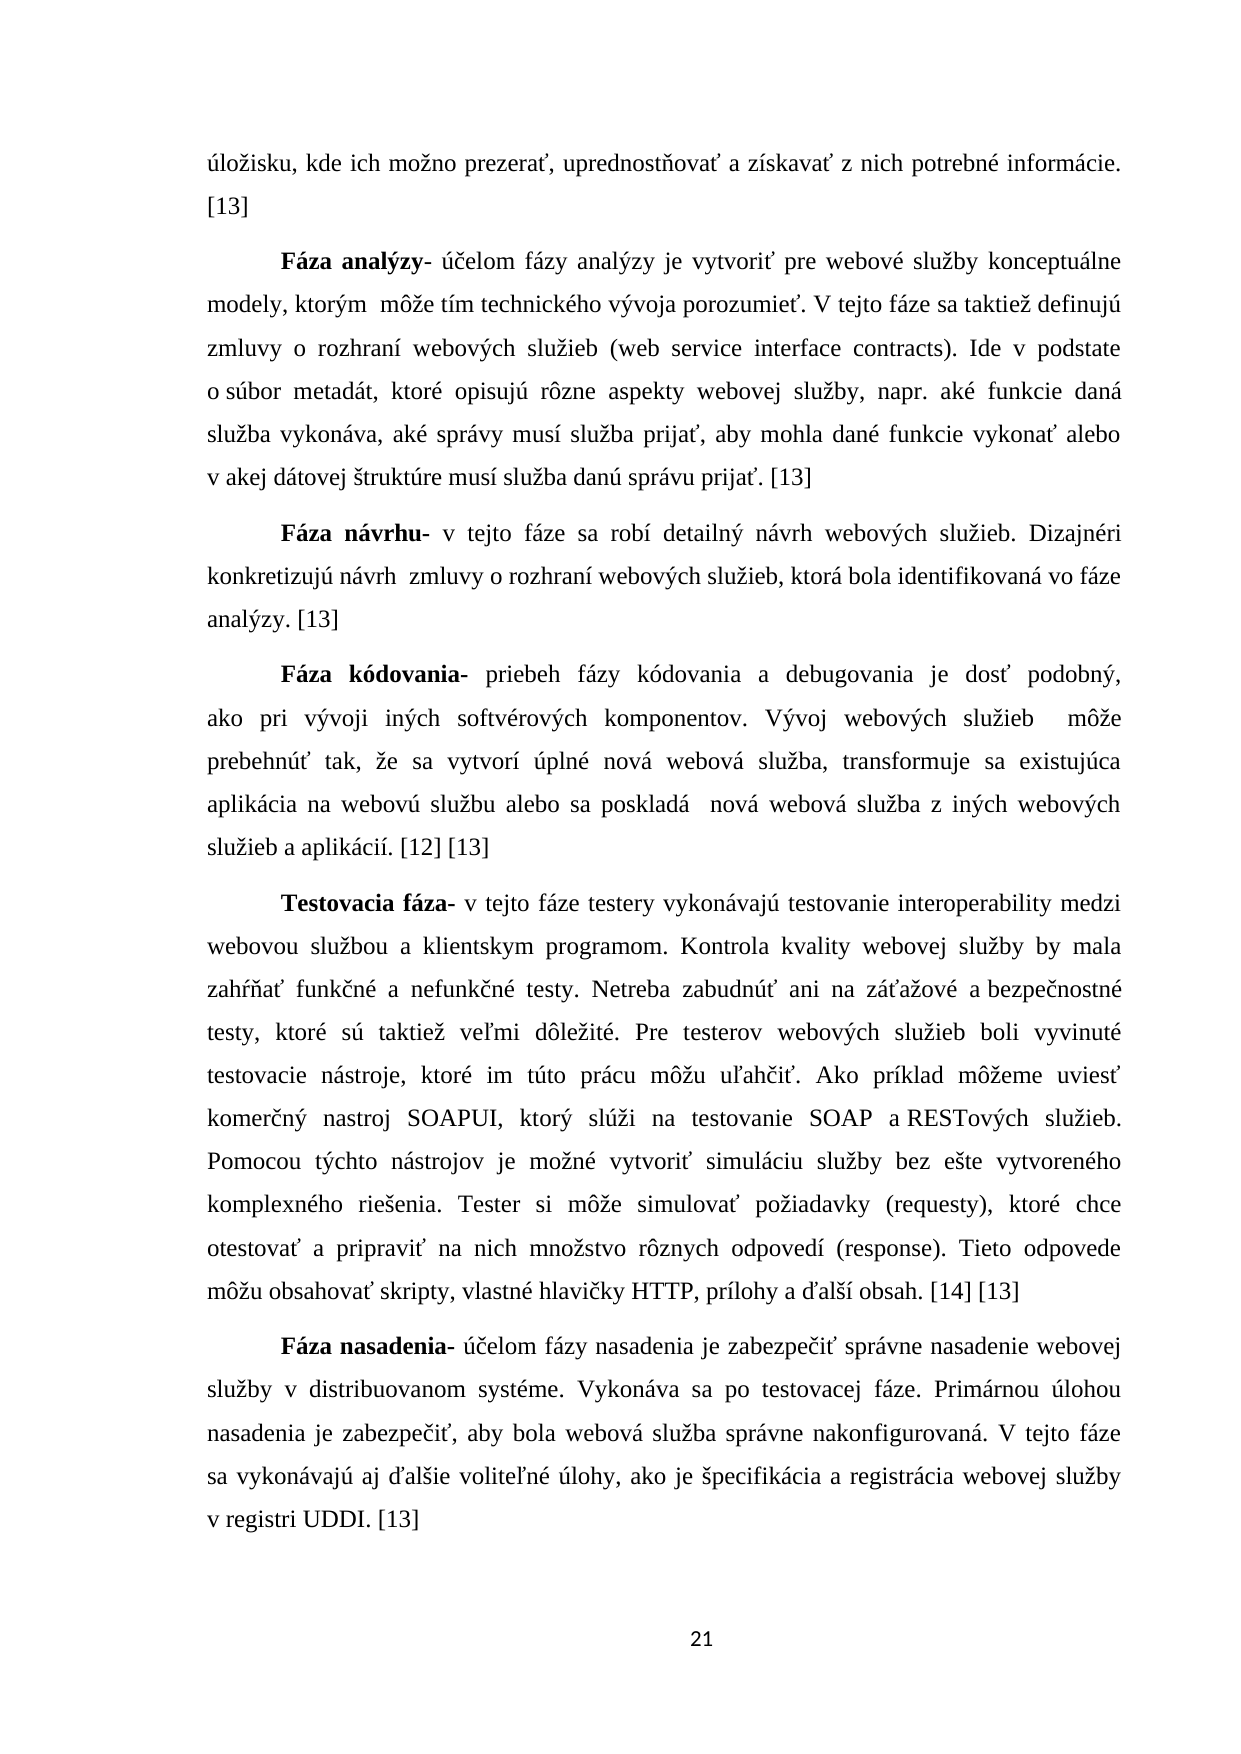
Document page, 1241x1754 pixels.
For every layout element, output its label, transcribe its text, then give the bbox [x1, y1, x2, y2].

text Fáza analýzy- účelom fázy analýzy je vytvoriť pre webové služby konceptuálne modely, ktorým môže tím technického vývoja porozumieť. V tejto fáze sa taktiež definujú zmluvy o rozhraní webových služieb (web service interface contracts). Ide v podstate o súbor metadát, ktoré opisujú rôzne aspekty webovej služby, napr. aké funkcie daná služba vykonáva, aké správy musí služba prijať, aby mohla dané funkcie vykonať alebo v akej dátovej štruktúre musí služba danú správu prijať. [207, 246, 1122, 491]
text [207, 148, 1122, 219]
text Fáza kódovania- priebeh fázy kódovania a debugovania je dosť podobný, ako pri vývoji iných softvérových komponentov. Vývoj webových služieb môže prebehnúť tak, že sa vytvorí úplné nová webová služba, transformuje sa existujúca aplikácia na webovú službu alebo sa poskladá nová webová služba z iných webových služieb a aplikácií. [207, 659, 1122, 861]
text Fáza návrhu- v tejto fáze sa robí detailný návrh webových služieb. Dizajnéri konkretizujú návrh zmluvy o rozhraní webových služieb, ktorá bola identifikovaná vo fáze analýzy. [207, 518, 1122, 633]
text Testovacia fáza- v tejto fáze testery vykonávajú testovanie interoperability medzi webovou službou a klientskym programom. Kontrola kvality webovej služby by mala zahŕňať funkčné a nefunkčné testy. Netreba zabudnúť ani na záťažové a bezpečnostné testy, ktoré sú taktiež veľmi dôležité. Pre testerov webových služieb boli vyvinuté testovacie nástroje, ktoré im túto prácu môžu uľahčiť. Ako príklad môžeme uviesť komerčný nastroj SOAPUI, ktorý slúži na testovanie SOAP a RESTových služieb. Pomocou týchto nástrojov je možné vytvoriť simuláciu služby bez ešte vytvoreného komplexného riešenia. Tester si môže simulovať požiadavky (requesty), ktoré chce otestovať a pripraviť na nich množstvo rôznych odpovedí (response). Tieto odpovede môžu obsahovať skripty, vlastné hlavičky HTTP, prílohy a ďalší obsah. [207, 888, 1122, 1304]
text Fáza nasadenia- účelom fázy nasadenia je zabezpečiť správne nasadenie webovej služby v distribuovanom systéme. Vykonáva sa po testovacej fáze. Primárnou úlohou nasadenia je zabezpečiť, aby bola webová služba správne nakonfigurovaná. V tejto fáze sa vykonávajú aj ďalšie voliteľné úlohy, ako je špecifikácia a registrácia webovej služby v registri UDDI. [207, 1331, 1122, 1533]
